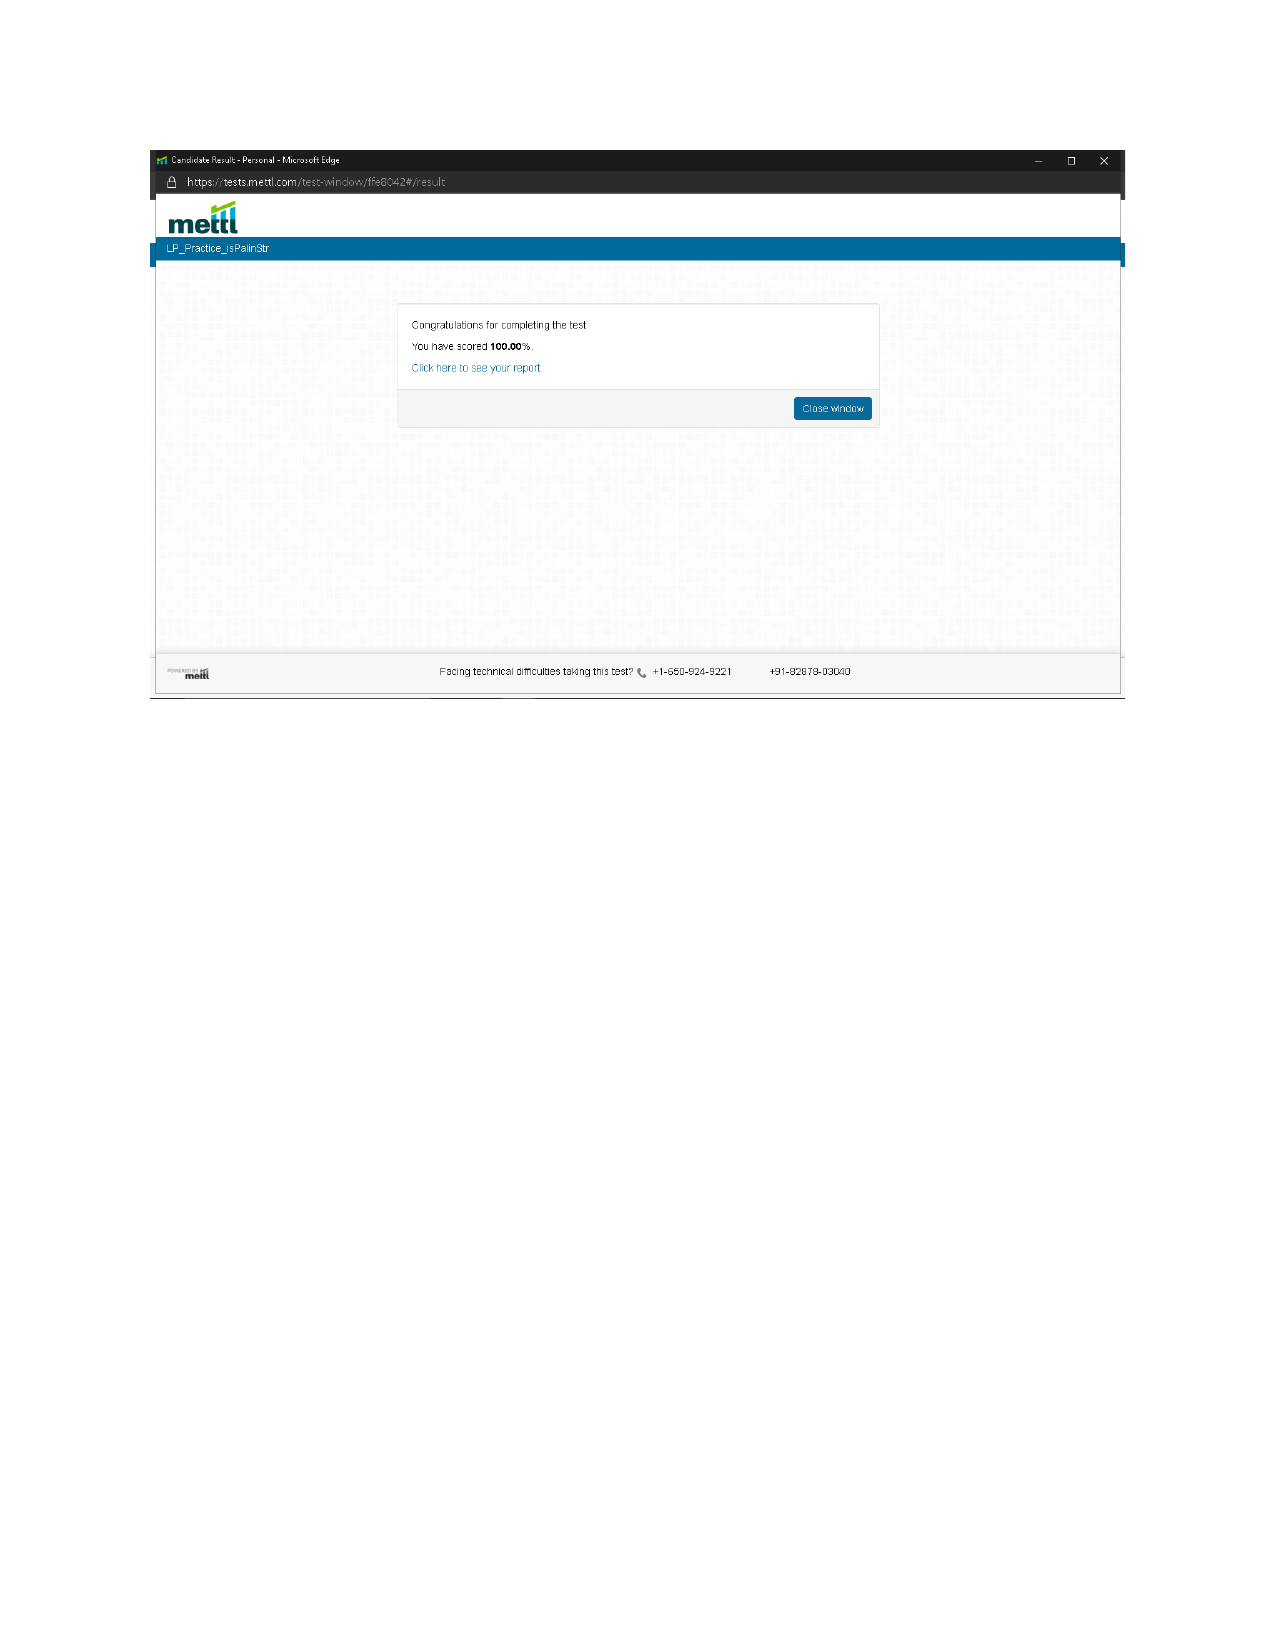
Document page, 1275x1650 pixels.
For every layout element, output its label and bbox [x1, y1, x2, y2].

picture [150, 261, 1125, 699]
picture [150, 150, 1125, 242]
